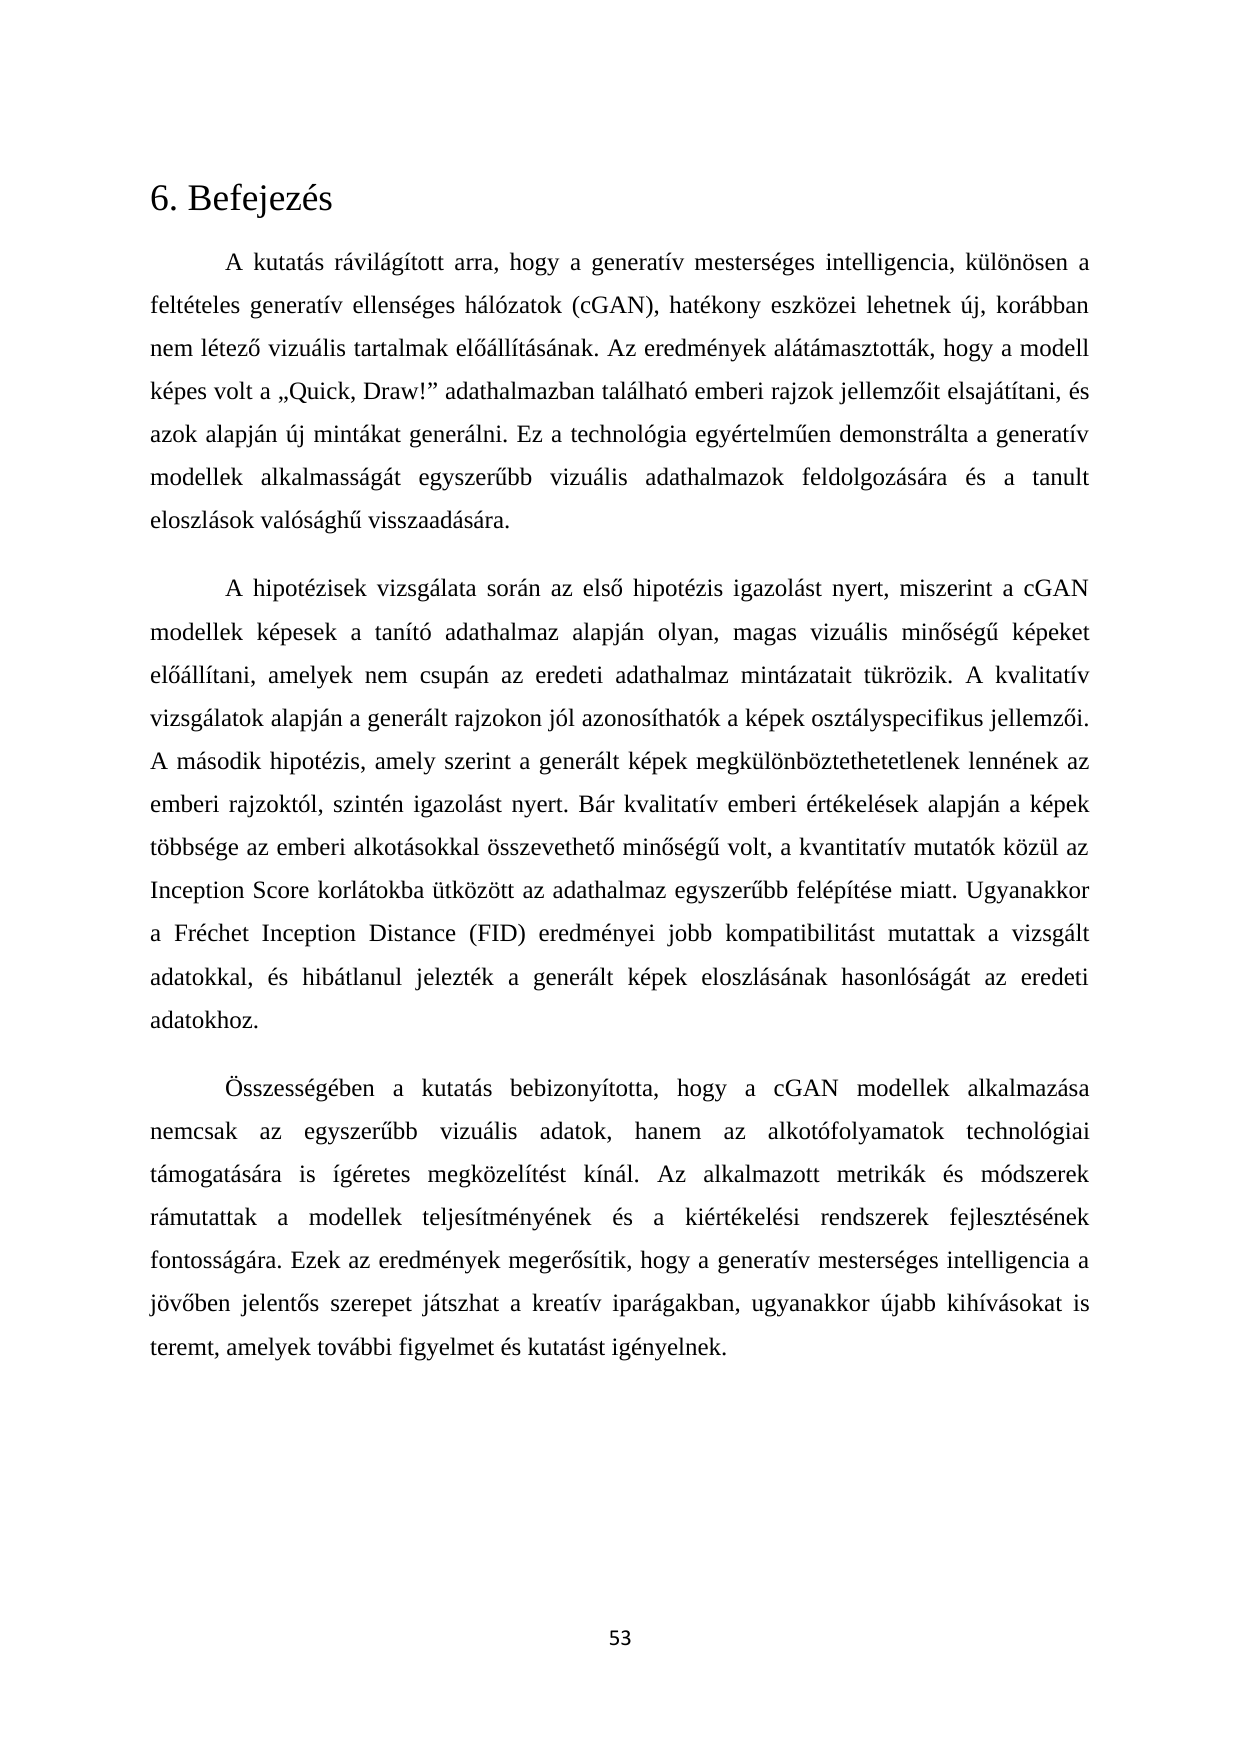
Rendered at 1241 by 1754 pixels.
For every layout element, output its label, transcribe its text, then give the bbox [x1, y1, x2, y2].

text Összességében a kutatás bebizonyította, hogy a cGAN modellek alkalmazása nemcsak az egyszerűbb vizuális adatok, hanem az alkotófolyamatok technológiai támogatására is ígéretes megközelítést kínál. Az alkalmazott metrikák és módszerek rámutattak a modellek teljesítményének és a kiértékelési rendszerek fejlesztésének fontosságára. Ezek az eredmények megerősítik, hogy a generatív mesterséges intelligencia a jövőben jelentős szerepet játszhat a kreatív iparágakban, ugyanakkor újabb kihívásokat is teremt, amelyek további figyelmet és kutatást igényelnek. [150, 1073, 1090, 1360]
text A hipotézisek vizsgálata során az első hipotézis igazolást nyert, miszerint a cGAN modellek képesek a tanító adathalmaz alapján olyan, magas vizuális minőségű képeket előállítani, amelyek nem csupán az eredeti adathalmaz mintázatait tükrözik. A kvalitatív vizsgálatok alapján a generált rajzokon jól azonosíthatók a képek osztályspecifikus jellemzői. A második hipotézis, amely szerint a generált képek megkülönböztethetetlenek lennének az emberi rajzoktól, szintén igazolást nyert. Bár kvalitatív emberi értékelések alapján a képek többsége az emberi alkotásokkal összevethető minőségű volt, a kvantitatív mutatók közül az Inception Score korlátokba ütközött az adathalmaz egyszerűbb felépítése miatt. Ugyanakkor a Fréchet Inception Distance (FID) eredményei jobb kompatibilitást mutattak a vizsgált adatokkal, és hibátlanul jelezték a generált képek eloszlásának hasonlóságát az eredeti adatokhoz. [150, 573, 1090, 1033]
subtitle 6. Befejezés [150, 175, 1090, 218]
text A kutatás rávilágított arra, hogy a generatív mesterséges intelligencia, különösen a feltételes generatív ellenséges hálózatok (cGAN), hatékony eszközei lehetnek új, korábban nem létező vizuális tartalmak előállításának. Az eredmények alátámasztották, hogy a modell képes volt a „Quick, Draw!” adathalmazban található emberi rajzok jellemzőit elsajátítani, és azok alapján új mintákat generálni. Ez a technológia egyértelműen demonstrálta a generatív modellek alkalmasságát egyszerűbb vizuális adathalmazok feldolgozására és a tanult eloszlások valósághű visszaadására. [150, 247, 1090, 534]
